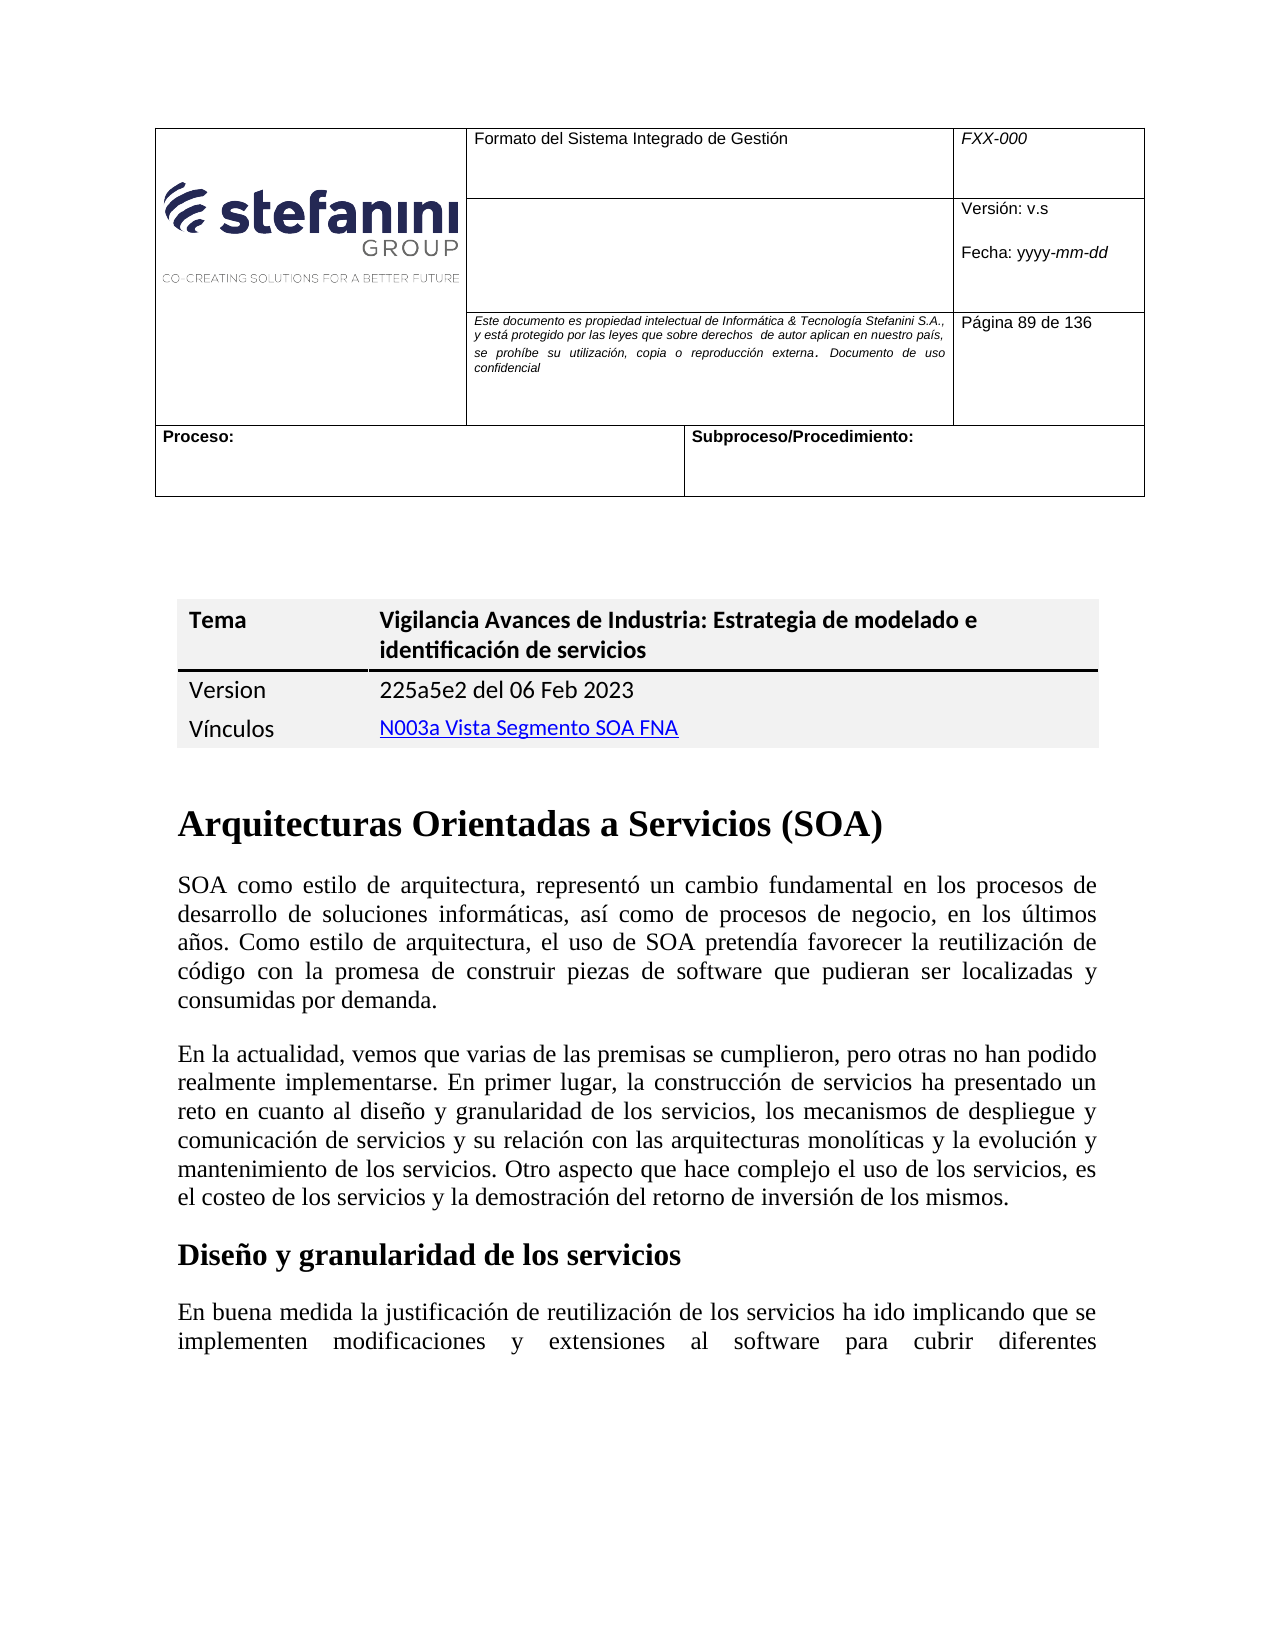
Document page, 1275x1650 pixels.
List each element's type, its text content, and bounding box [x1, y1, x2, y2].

table_cell N003a Vista Segmento SOA FNA [369, 709, 1098, 747]
text En buena medida la justificación de reutilización de los servicios ha ido implicando que se implementen modificaciones y extensiones al software para cubrir diferentes funcionalidades de negocio dentro de la organización. Lo anterior implica que para poder reutilizar un servicio, usualmente se adicionan a su implementación funcionalidades nuevas específicas para una unidad de negocio. Lo anterior genera un aumento en el tamaño del código y la complejidad de los servicios. Finalmente, esto redunda en un decremento de la disponibilidad de los servicios, aumento de las fallas en producción y aumento en los costos de mantenimiento y modificación de cada servicio. [177, 1297, 1098, 1355]
table_cell 225a5e2 del 06 Feb 2023 [369, 672, 1098, 708]
text SOA como estilo de arquitectura, representó un cambio fundamental en los procesos de desarrollo de soluciones informáticas, así como de procesos de negocio, en los últimos años. Como estilo de arquitectura, el uso de SOA pretendía favorecer la reutilización de código con la promesa de construir piezas de software que pudieran ser localizadas y consumidas por demanda. [177, 870, 1098, 1014]
subtitle Arquitecturas Orientadas a Servicios (SOA) [177, 802, 1098, 845]
table_header Vigilancia Avances de Industria: Estrategia de modelado e identificación de servicios [369, 600, 1098, 669]
text En la actualidad, vemos que varias de las premisas se cumplieron, pero otras no han podido realmente implementarse. En primer lugar, la construcción de servicios ha presentado un reto en cuanto al diseño y granularidad de los servicios, los mecanismos de despliegue y comunicación de servicios y su relación con las arquitecturas monolíticas y la evolución y mantenimiento de los servicios. Otro aspecto que hace complejo el uso de los servicios, es el costeo de los servicios y la demostración del retorno de inversión de los mismos. [177, 1039, 1098, 1211]
table_header Tema [178, 600, 368, 669]
picture [162, 182, 460, 286]
table_cell Vínculos [178, 709, 368, 747]
subtitle Diseño y granularidad de los servicios [177, 1236, 1098, 1272]
table_cell Version [178, 672, 368, 708]
